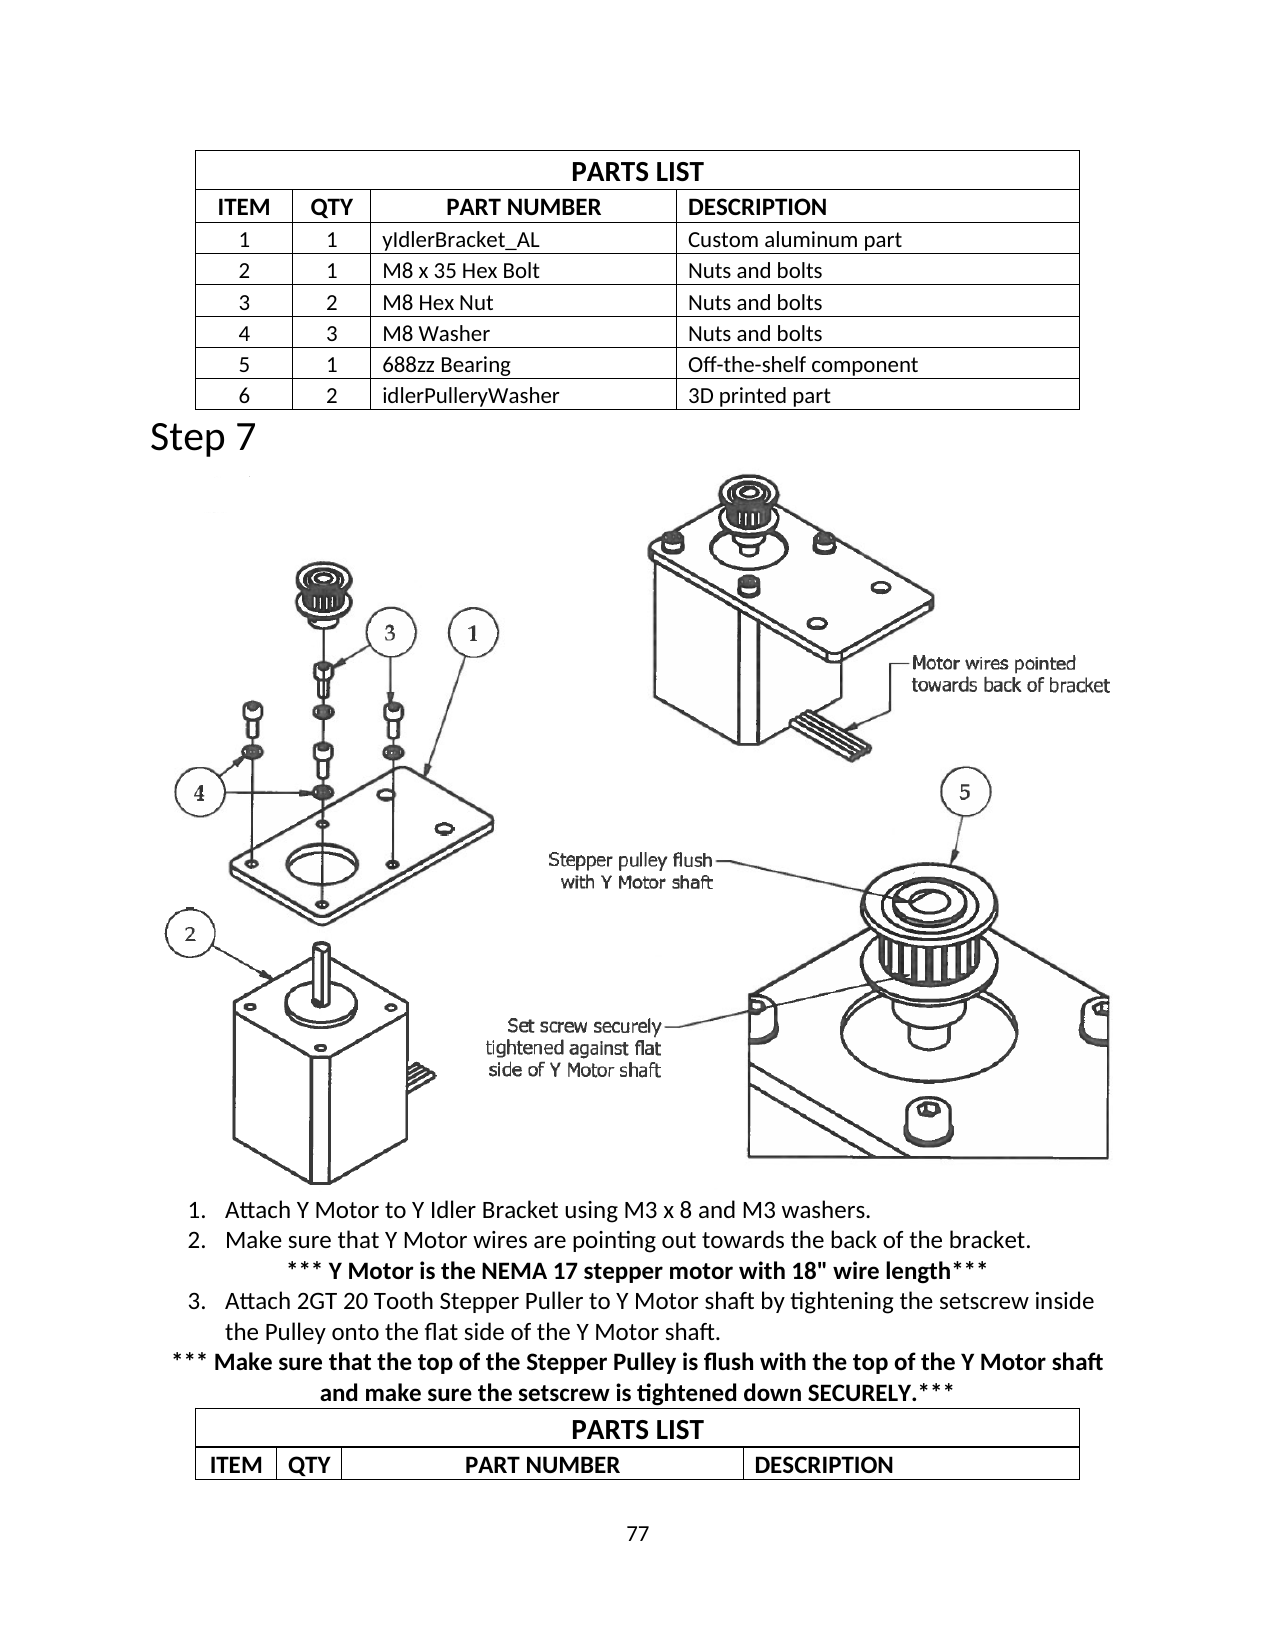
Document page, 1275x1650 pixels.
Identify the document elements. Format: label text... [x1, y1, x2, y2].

table_cell PART NUMBER [342, 1448, 743, 1479]
table_cell 2 [293, 285, 370, 316]
table_cell idlerPulleryWasher [371, 379, 676, 409]
table_cell Nuts and bolts [677, 285, 1079, 316]
table_cell 3 [196, 285, 292, 316]
table_cell 3 [293, 317, 370, 347]
table_cell QTY [293, 190, 370, 222]
picture [151, 462, 1124, 1190]
table_cell yIdlerBracket_AL [371, 223, 676, 253]
table_cell 5 [196, 348, 292, 378]
table_cell M8 Hex Nut [371, 285, 676, 316]
table_cell 1 [196, 223, 292, 253]
text Step 7 [150, 410, 1125, 461]
table_cell ITEM [196, 190, 292, 222]
table_cell M8 x 35 Hex Bolt [371, 254, 676, 284]
table_cell ITEM [196, 1448, 276, 1479]
text *** Make sure that the top of the Stepper Pulley is flush with the top of the Y Motor shaft and make sure the setscrew is tightened down SECURELY.*** [150, 1346, 1125, 1407]
table_cell 6 [196, 379, 292, 409]
table_cell 1 [293, 254, 370, 284]
table_cell Custom aluminum part [677, 223, 1079, 253]
list Make sure that Y Motor wires are pointing out towards the back of the bracket. [187, 1224, 1125, 1255]
text *** Y Motor is the NEMA 17 stepper motor with 18" wire length*** [150, 1255, 1125, 1285]
list Attach 2GT 20 Tooth Stepper Puller to Y Motor shaft by tightening the setscrew inside the Pulley onto the flat side of the Y Motor shaft. [187, 1285, 1125, 1346]
table_cell Nuts and bolts [677, 254, 1079, 284]
table_cell 2 [196, 254, 292, 284]
table_header PARTS LIST [196, 151, 1079, 189]
table_cell DESCRIPTION [677, 190, 1079, 222]
table_cell QTY [277, 1448, 341, 1479]
table_cell PART NUMBER [371, 190, 676, 222]
table_cell 1 [293, 223, 370, 253]
table_header PARTS LIST [196, 1409, 1079, 1446]
table_cell 688zz Bearing [371, 348, 676, 378]
table_cell Off-the-shelf component [677, 348, 1079, 378]
table_cell 1 [293, 348, 370, 378]
table_cell Nuts and bolts [677, 317, 1079, 347]
table_cell DESCRIPTION [744, 1448, 1079, 1479]
table_cell 3D printed part [677, 379, 1079, 409]
table_cell 4 [196, 317, 292, 347]
table_cell M8 Washer [371, 317, 676, 347]
table_cell 2 [293, 379, 370, 409]
